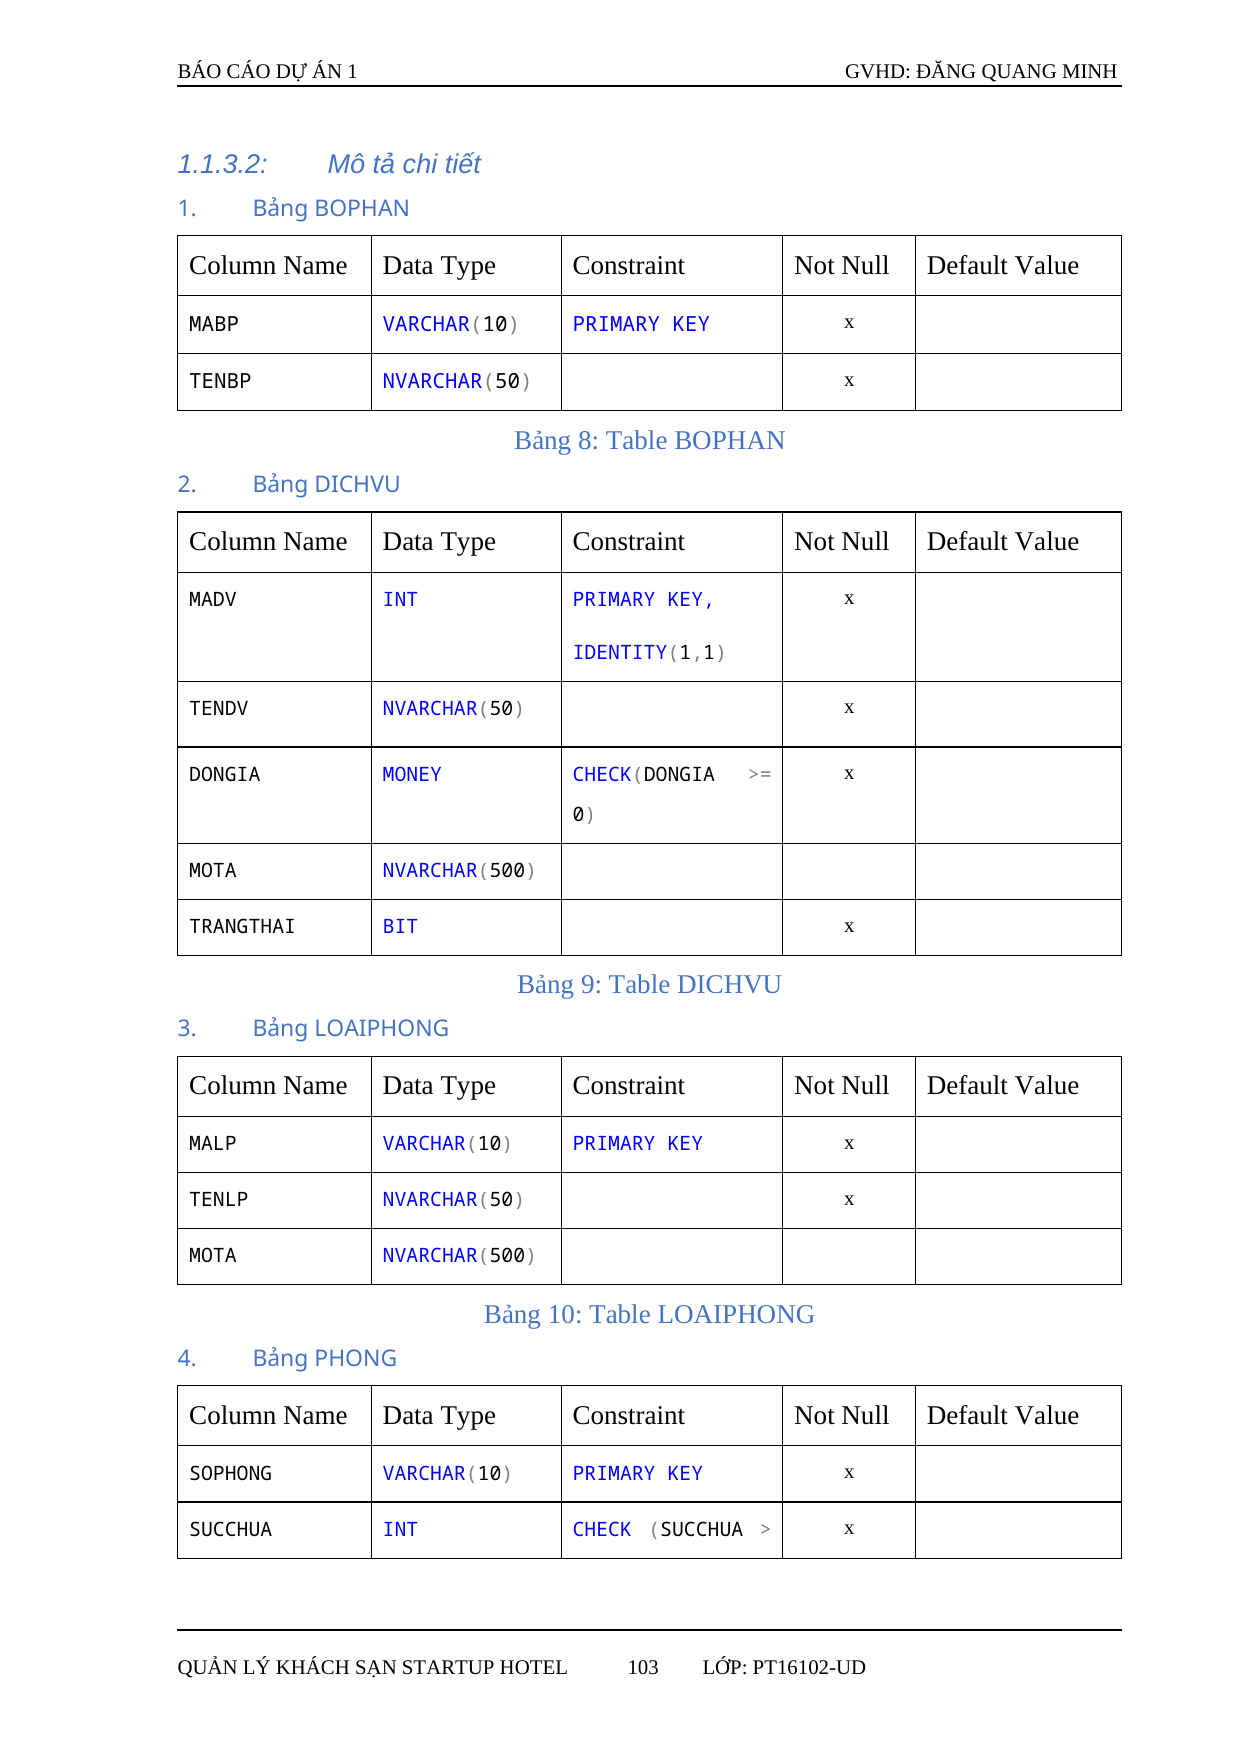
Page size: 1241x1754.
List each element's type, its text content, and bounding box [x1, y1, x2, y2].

table_cell TENLP [178, 1173, 371, 1228]
table_header Column Name [178, 1386, 371, 1445]
table_cell MOTA [178, 844, 371, 899]
table_cell [916, 296, 1121, 353]
subtitle Mô tả chi tiết [177, 148, 1122, 179]
table_cell [916, 1117, 1121, 1172]
table_cell x [783, 1117, 915, 1172]
table_cell x [783, 900, 915, 955]
table_header Data Type [372, 1057, 561, 1116]
table_cell x [783, 1173, 915, 1228]
table_cell CHECK(DONGIA >= 0) [562, 748, 782, 843]
table_header Default Value [916, 1386, 1121, 1445]
table_cell MALP [178, 1117, 371, 1172]
table_cell x [783, 748, 915, 843]
table_header Constraint [562, 513, 782, 572]
table_cell [916, 1446, 1121, 1501]
table_cell x [783, 1503, 915, 1557]
table_cell MOTA [178, 1229, 371, 1284]
table_cell [562, 682, 782, 746]
table_cell NVARCHAR(50) [372, 354, 561, 410]
table_cell [916, 748, 1121, 843]
table_cell NVARCHAR(500) [372, 844, 561, 899]
table_cell MONEY [372, 748, 561, 843]
table_cell [562, 844, 782, 899]
table_header Column Name [178, 1057, 371, 1116]
table_cell x [783, 573, 915, 681]
table_header Default Value [916, 236, 1121, 295]
table_cell VARCHAR(10) [372, 1446, 561, 1501]
table_cell [783, 844, 915, 899]
table_cell BIT [372, 900, 561, 955]
table_cell TENBP [178, 354, 371, 410]
table_header Not Null [783, 1057, 915, 1116]
table_cell [916, 1229, 1121, 1284]
table_cell [562, 1229, 782, 1284]
table_cell NVARCHAR(50) [372, 1173, 561, 1228]
table_cell SUCCHUA [178, 1503, 371, 1557]
table_cell INT [372, 1503, 561, 1557]
table_header Data Type [372, 236, 561, 295]
table_header Default Value [916, 513, 1121, 572]
subtitle Bảng DICHVU [177, 468, 1122, 499]
table_header Column Name [178, 513, 371, 572]
table_cell CHECK (SUCCHUA > 0) [562, 1503, 782, 1557]
table_cell x [783, 296, 915, 353]
text Bảng 8: Table BOPHAN [177, 424, 1122, 455]
table_cell [916, 1173, 1121, 1228]
table_cell DONGIA [178, 748, 371, 843]
subtitle Bảng BOPHAN [177, 191, 1122, 223]
table_header Constraint [562, 1057, 782, 1116]
table_cell PRIMARY KEY [562, 1117, 782, 1172]
table_cell [916, 900, 1121, 955]
table_cell x [783, 682, 915, 746]
table_header Data Type [372, 1386, 561, 1445]
table_cell NVARCHAR(50) [372, 682, 561, 746]
table_header Not Null [783, 236, 915, 295]
table_cell [783, 1229, 915, 1284]
table_header Constraint [562, 236, 782, 295]
table_cell [562, 354, 782, 410]
table_cell MADV [178, 573, 371, 681]
table_cell [916, 1503, 1121, 1557]
table_cell [916, 844, 1121, 899]
table_cell x [783, 354, 915, 410]
table_header Data Type [372, 513, 561, 572]
table_cell TENDV [178, 682, 371, 746]
table_cell INT [372, 573, 561, 681]
text Bảng 10: Table LOAIPHONG [177, 1298, 1122, 1329]
table_cell [562, 900, 782, 955]
table_cell [562, 1173, 782, 1228]
text Bảng 9: Table DICHVU [177, 968, 1122, 1000]
table_cell TRANGTHAI [178, 900, 371, 955]
table_header Default Value [916, 1057, 1121, 1116]
subtitle Bảng LOAIPHONG [177, 1012, 1122, 1043]
table_cell VARCHAR(10) [372, 296, 561, 353]
table_cell PRIMARY KEY, IDENTITY(1,1) [562, 573, 782, 681]
table_header Not Null [783, 513, 915, 572]
table_cell [916, 354, 1121, 410]
table_cell NVARCHAR(500) [372, 1229, 561, 1284]
subtitle Bảng PHONG [177, 1341, 1122, 1373]
table_cell [916, 573, 1121, 681]
table_cell PRIMARY KEY [562, 296, 782, 353]
table_cell x [783, 1446, 915, 1501]
table_cell VARCHAR(10) [372, 1117, 561, 1172]
table_header Column Name [178, 236, 371, 295]
table_header Not Null [783, 1386, 915, 1445]
table_cell MABP [178, 296, 371, 353]
table_header Constraint [562, 1386, 782, 1445]
table_cell SOPHONG [178, 1446, 371, 1501]
table_cell [916, 682, 1121, 746]
table_cell PRIMARY KEY [562, 1446, 782, 1501]
